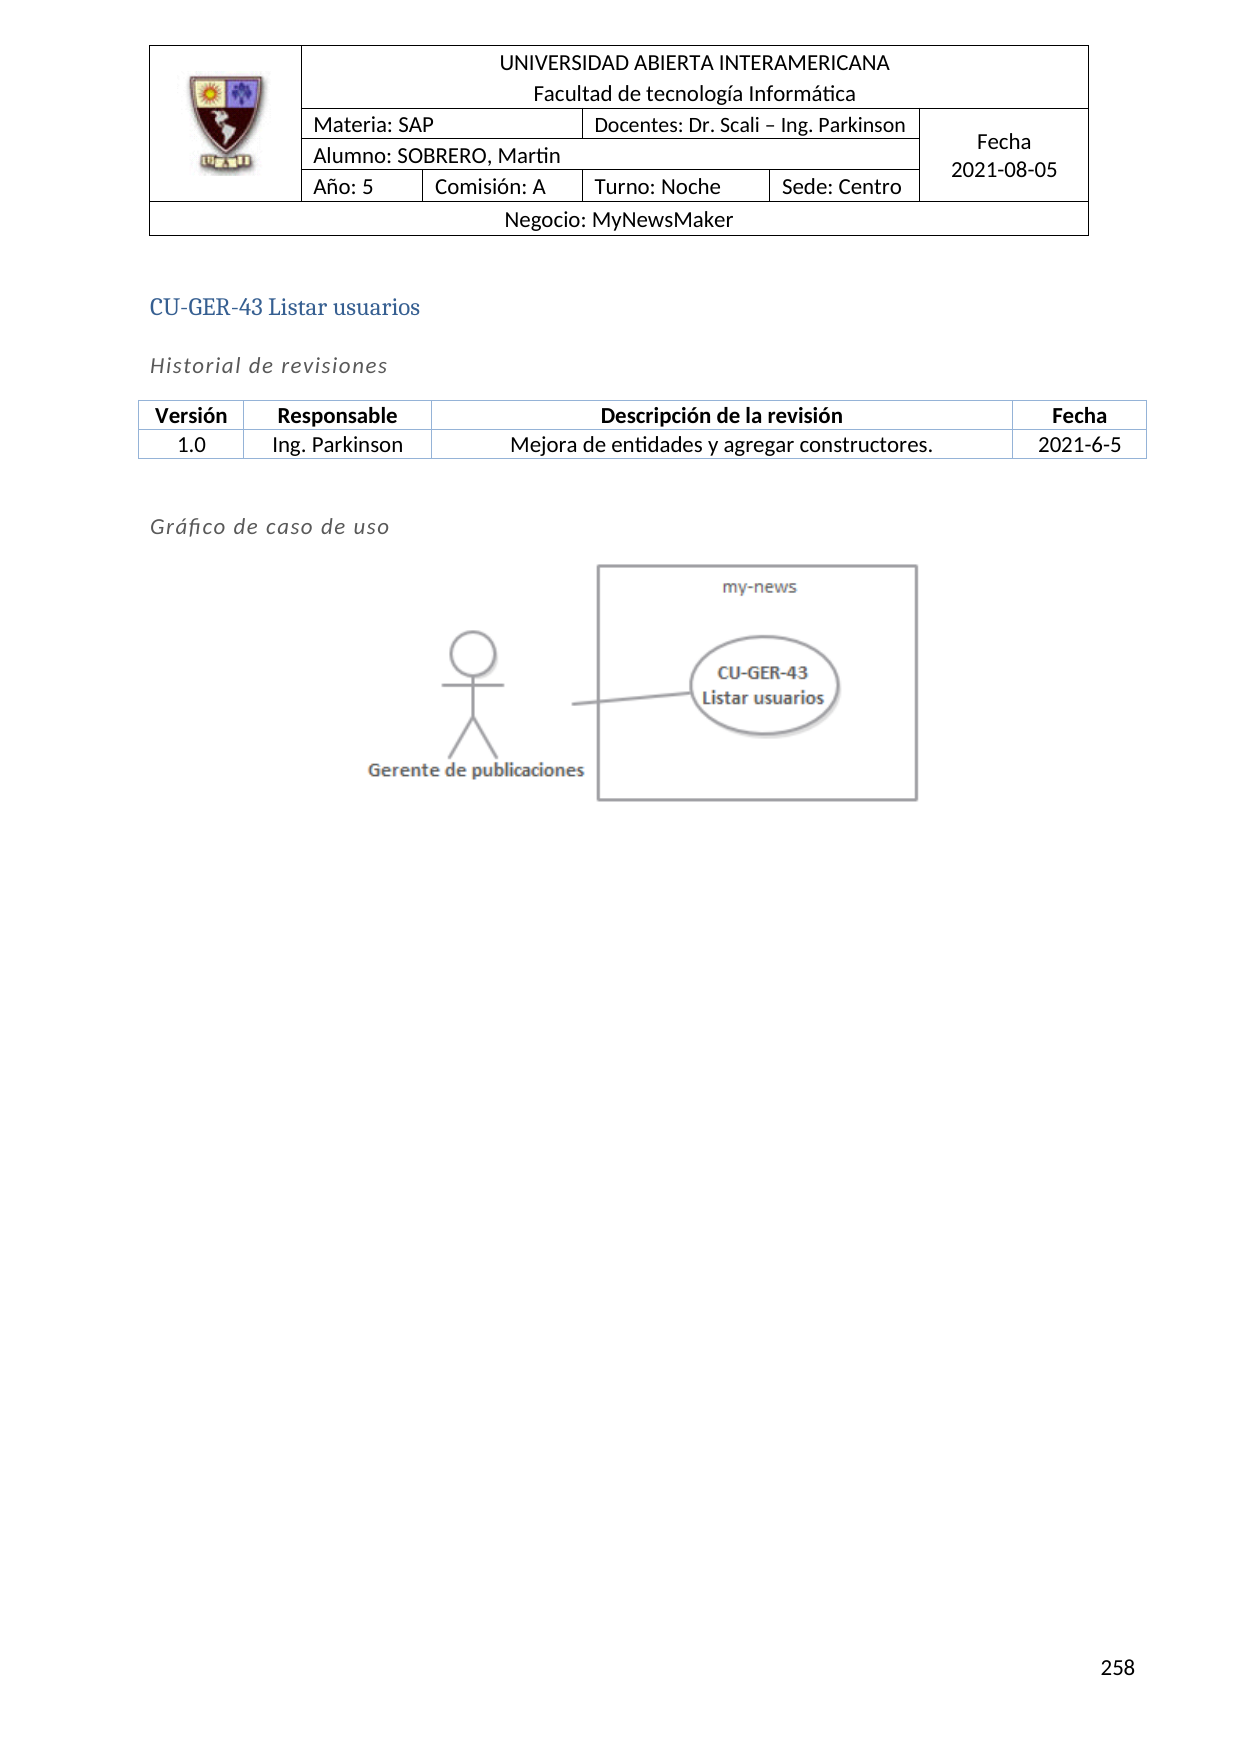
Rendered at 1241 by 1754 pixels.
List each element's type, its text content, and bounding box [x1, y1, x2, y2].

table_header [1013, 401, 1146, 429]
subtitle Historial de revisiones [150, 351, 1135, 379]
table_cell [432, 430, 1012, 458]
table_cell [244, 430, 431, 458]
picture [175, 67, 276, 181]
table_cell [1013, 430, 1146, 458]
subtitle CU-GER-43 Listar usuarios [150, 293, 1135, 322]
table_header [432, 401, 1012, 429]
subtitle Gráfico de caso de uso [150, 512, 1135, 540]
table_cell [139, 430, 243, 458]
picture [362, 560, 923, 808]
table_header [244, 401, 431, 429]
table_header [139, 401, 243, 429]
